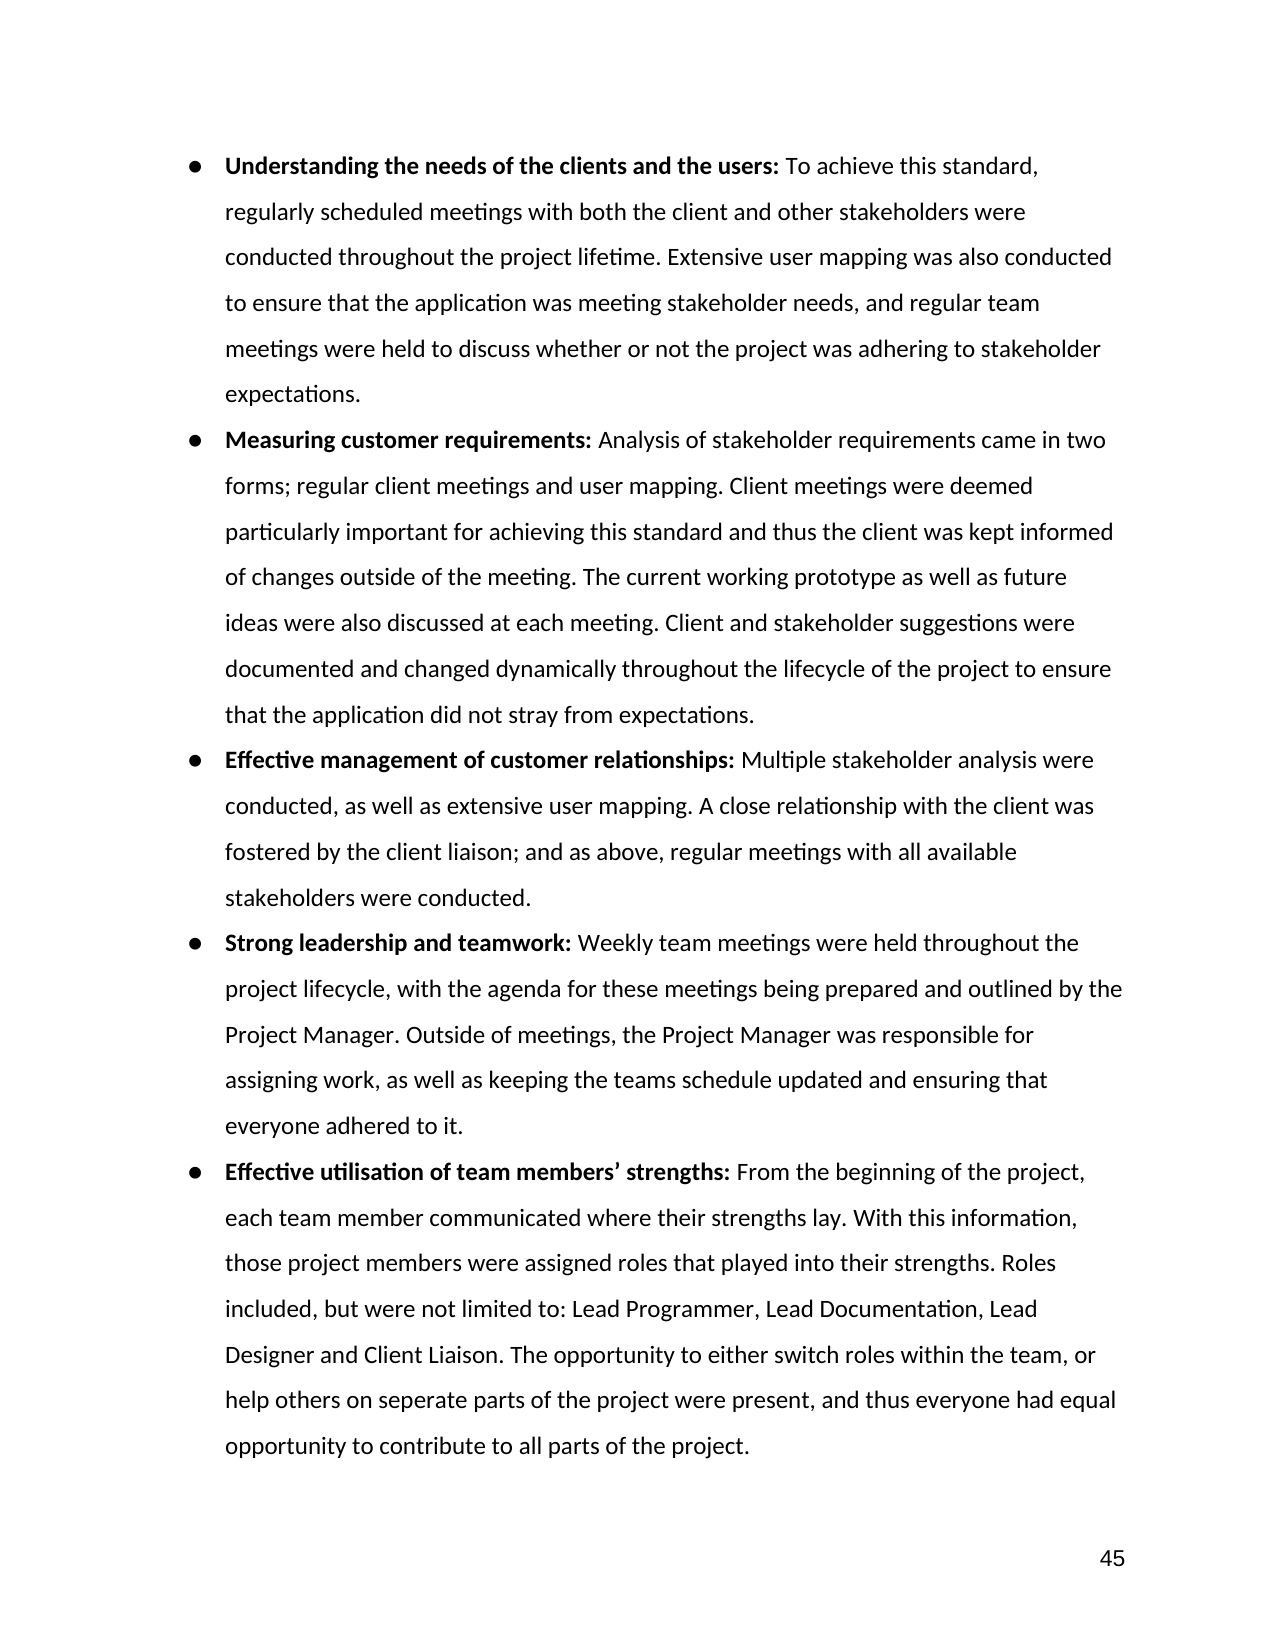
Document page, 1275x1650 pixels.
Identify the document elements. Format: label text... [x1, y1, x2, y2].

list Measuring customer requirements: Analysis of stakeholder requirements came in two forms; regular client meetings and user mapping. Client meetings were deemed particularly important for achieving this standard and thus the client was kept informed of changes outside of the meeting. The current working prototype as well as future ideas were also discussed at each meeting. Client and stakeholder suggestions were documented and changed dynamically throughout the lifecycle of the project to ensure that the application did not stray from expectations. [187, 424, 1125, 729]
list Strong leadership and teamwork: Weekly team meetings were held throughout the project lifecycle, with the agenda for these meetings being prepared and outlined by the Project Manager. Outside of meetings, the Project Manager was responsible for assigning work, as well as keeping the teams schedule updated and ensuring that everyone adhered to it. [187, 927, 1125, 1141]
list Effective utilisation of team members’ strengths: From the beginning of the project, each team member communicated where their strengths lay. With this information, those project members were assigned roles that played into their strengths. Roles included, but were not limited to: Lead Programmer, Lead Documentation, Lead Designer and Client Liaison. The opportunity to either switch roles within the team, or help others on seperate parts of the project were present, and thus everyone had equal opportunity to contribute to all parts of the project. [187, 1156, 1125, 1461]
list Effective management of customer relationships: Multiple stakeholder analysis were conducted, as well as extensive user mapping. A close relationship with the client was fostered by the client liaison; and as above, regular meetings with all available stakeholders were conducted. [187, 744, 1125, 912]
list Understanding the needs of the clients and the users: To achieve this standard, regularly scheduled meetings with both the client and other stakeholders were conducted throughout the project lifetime. Extensive user mapping was also conducted to ensure that the application was meeting stakeholder needs, and regular team meetings were held to discuss whether or not the project was adhering to stakeholder expectations. [187, 150, 1125, 409]
